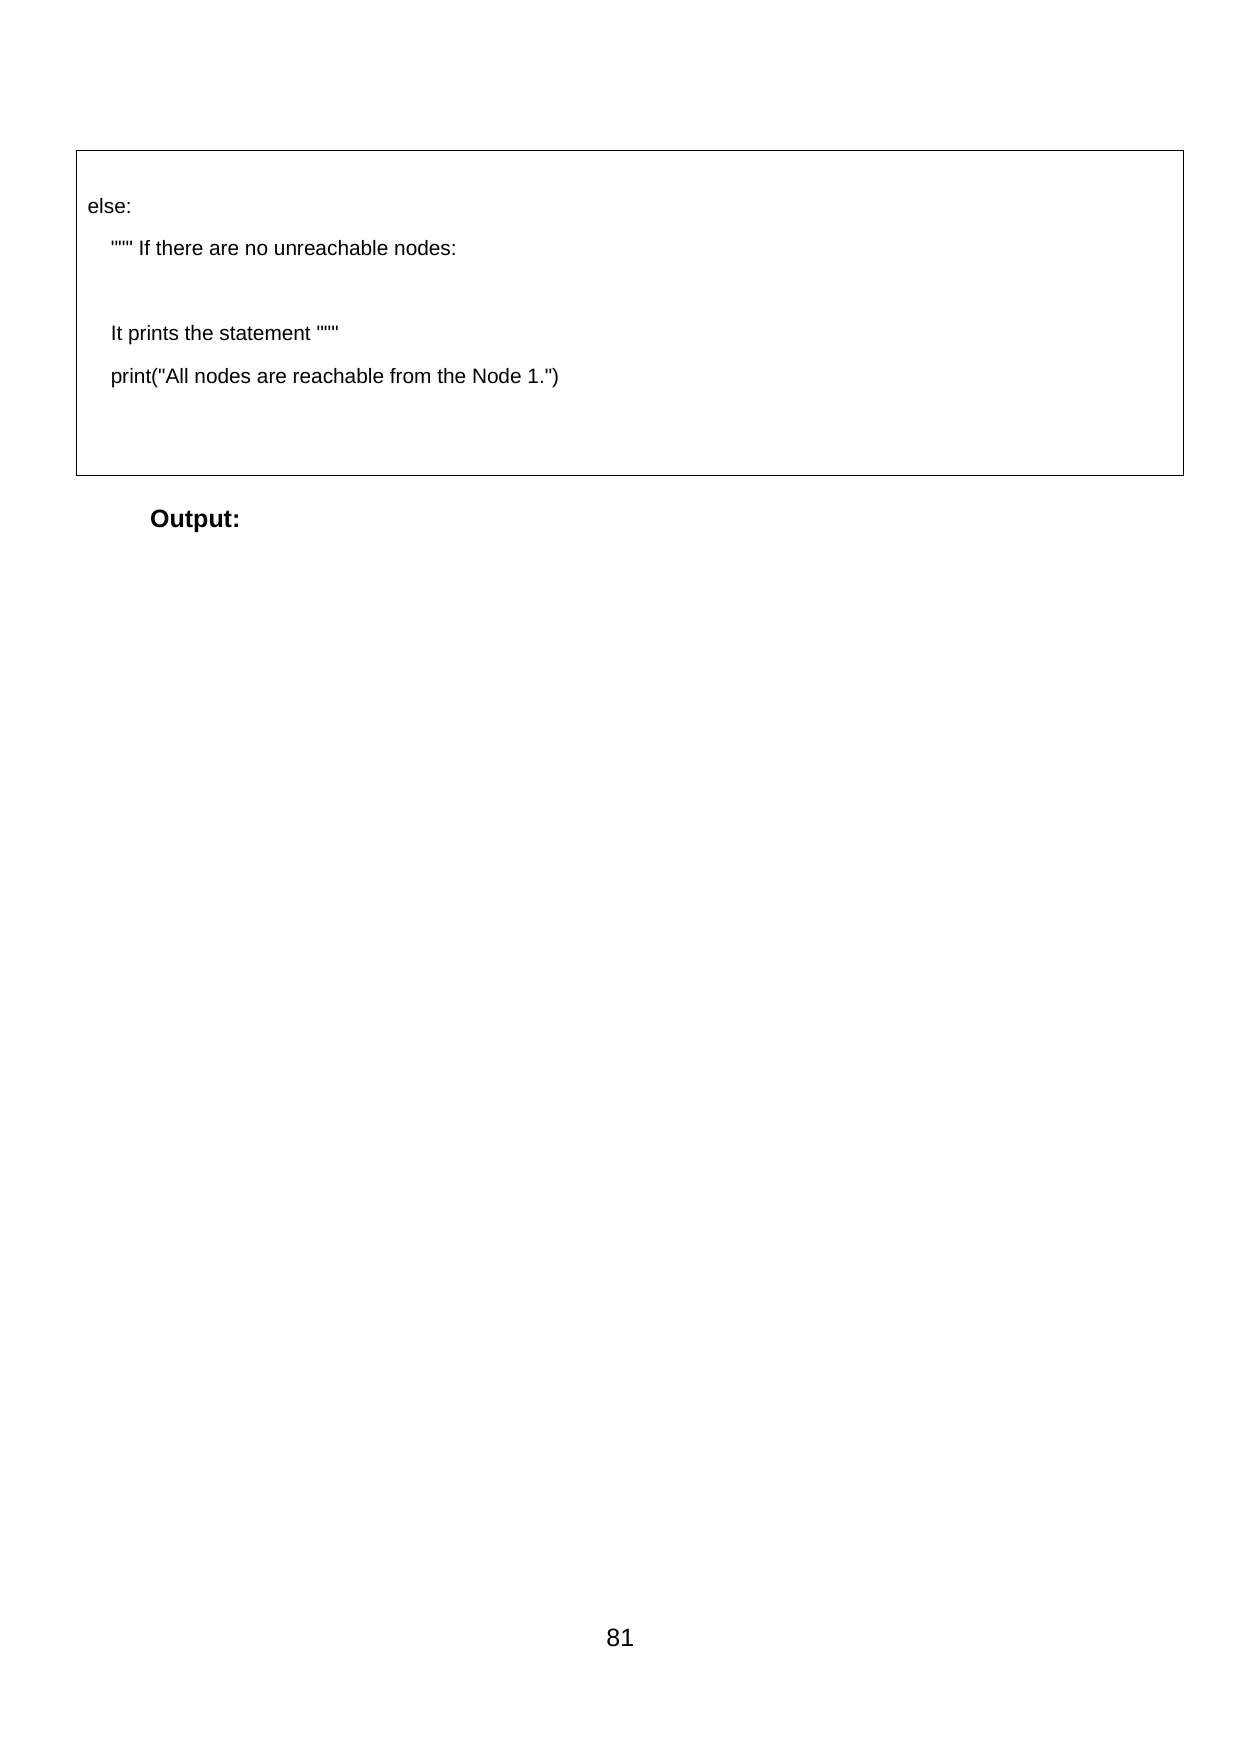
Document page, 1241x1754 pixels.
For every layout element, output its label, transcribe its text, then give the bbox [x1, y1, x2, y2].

text Output: [150, 504, 1090, 533]
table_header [77, 151, 1183, 474]
